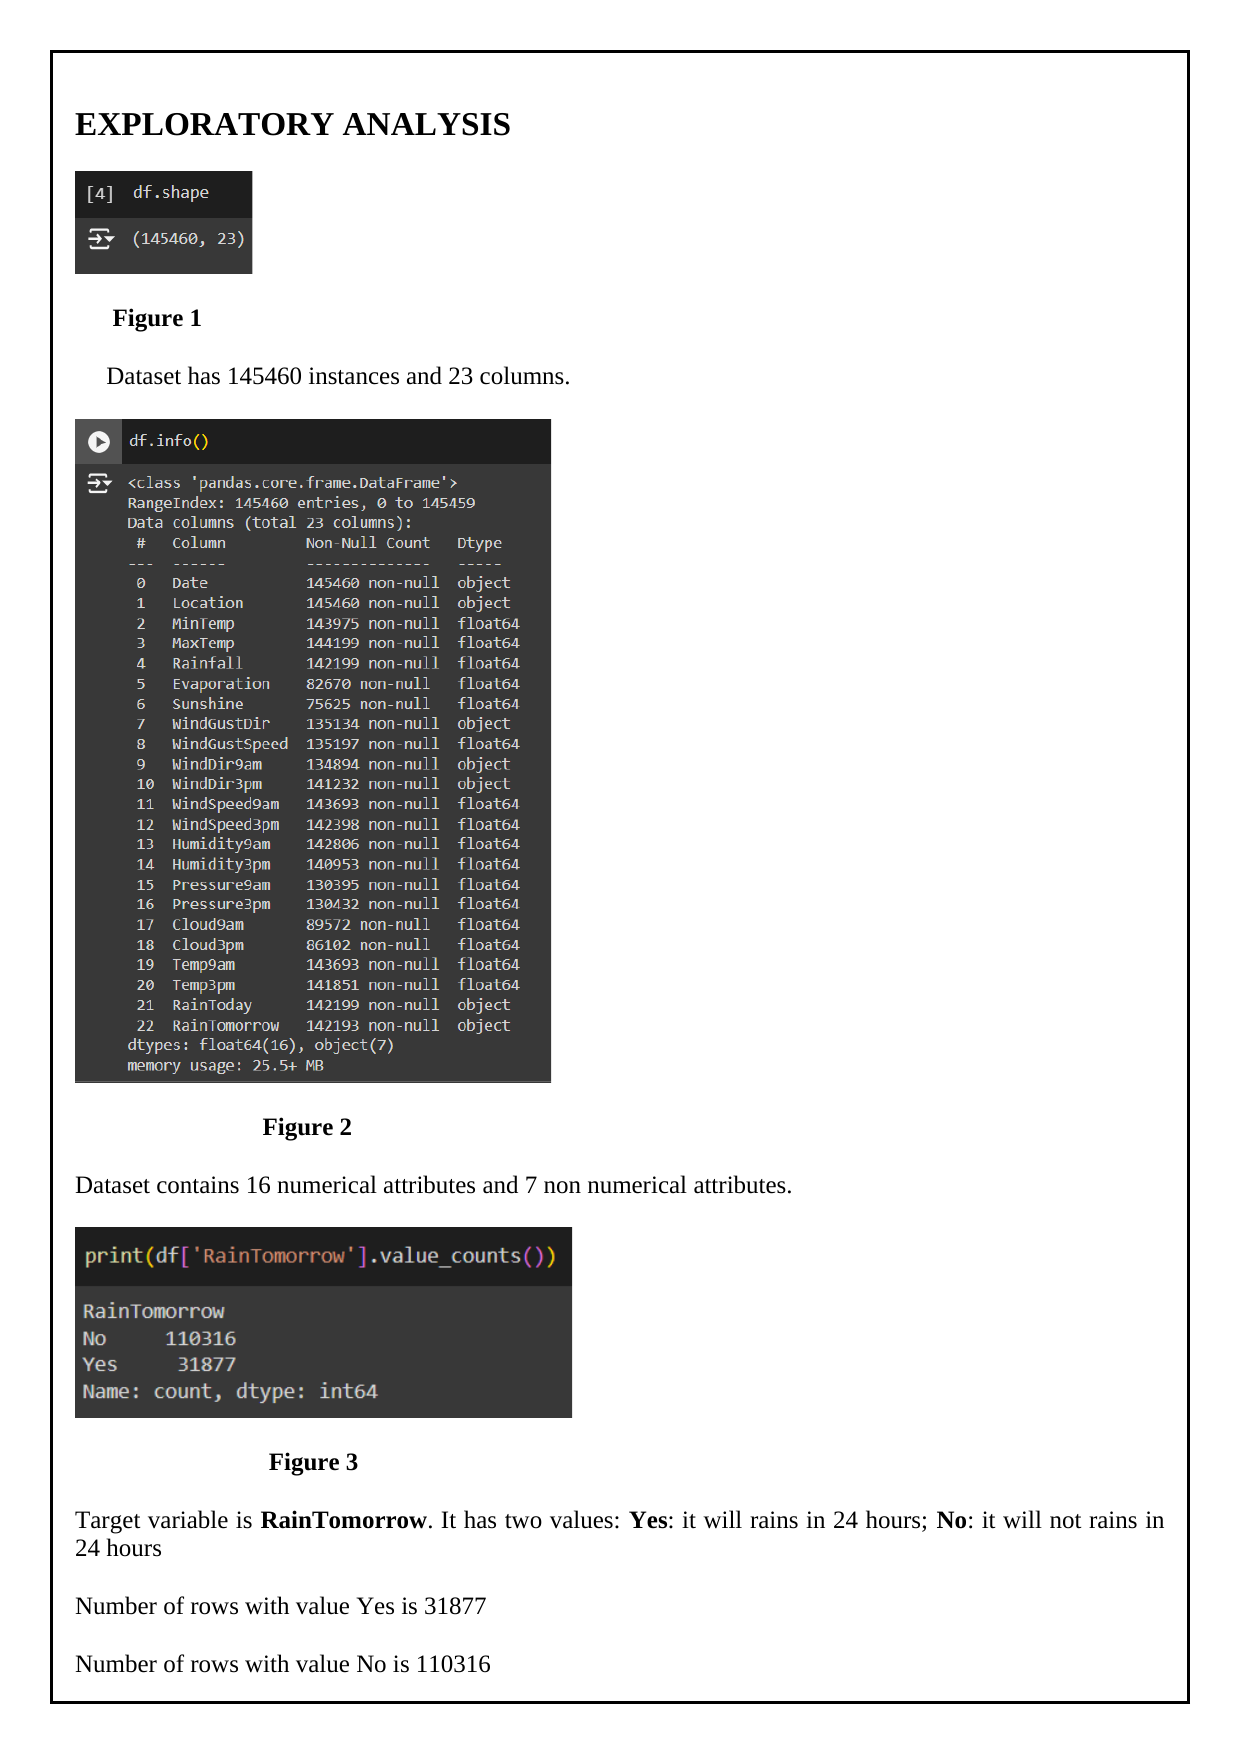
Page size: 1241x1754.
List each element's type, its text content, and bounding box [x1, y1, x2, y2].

text EXPLORATORY ANALYSIS [75, 104, 1165, 142]
text Dataset has 145460 instances and 23 columns. [75, 361, 1165, 390]
text Figure 2 [75, 1112, 1165, 1141]
text Figure 3 [75, 1447, 1165, 1476]
text Figure 1 [75, 303, 1165, 332]
text Target variable is RainTomorrow. It has two values: Yes: it will rains in 24 hours; No: it will not rains in 24 hours [75, 1505, 1165, 1562]
picture [75, 1227, 573, 1418]
picture [75, 171, 253, 274]
text Number of rows with value No is 110316 [75, 1649, 1165, 1678]
text Number of rows with value Yes is 31877 [75, 1591, 1165, 1620]
text Dataset contains 16 numerical attributes and 7 non numerical attributes. [75, 1170, 1165, 1199]
picture [75, 419, 552, 1083]
